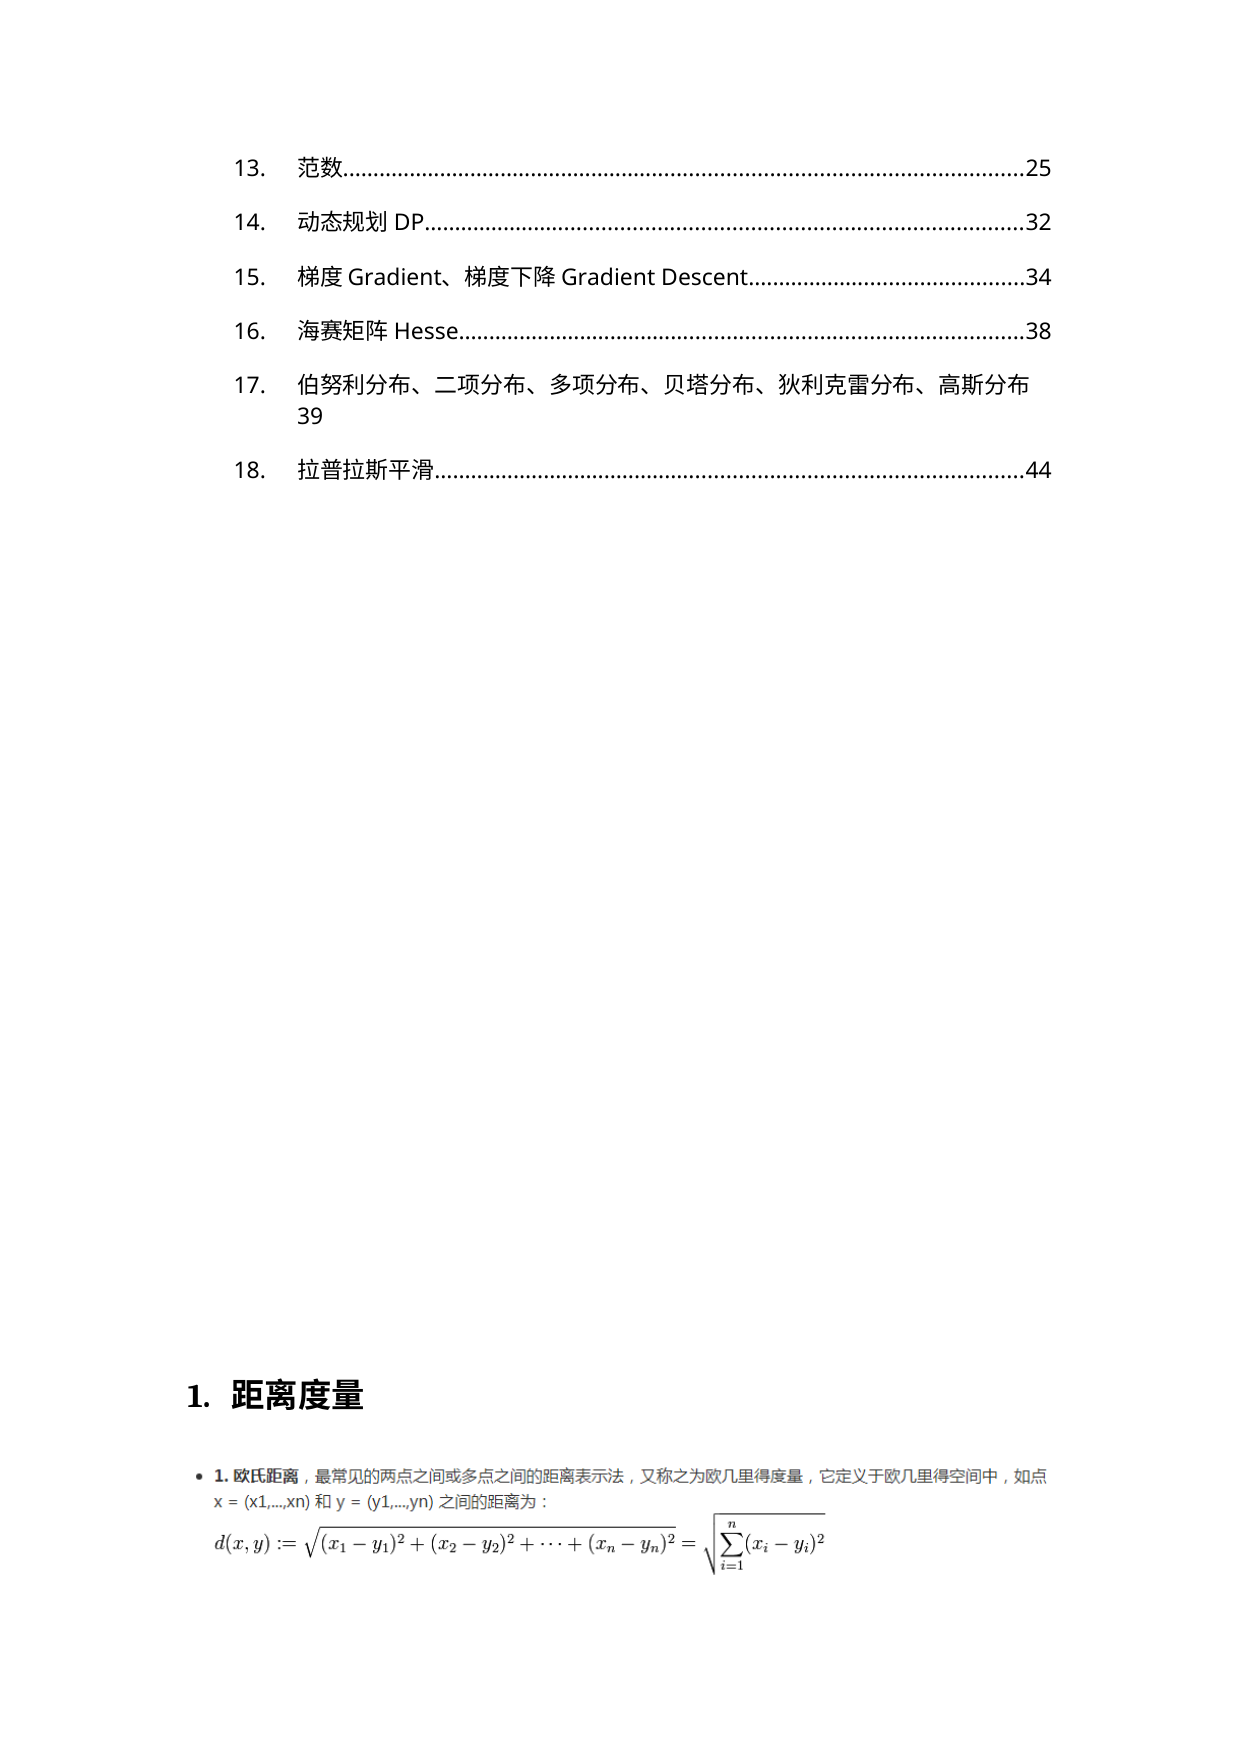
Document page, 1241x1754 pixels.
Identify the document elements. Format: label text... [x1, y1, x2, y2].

text 15. 梯度Gradient、梯度下降Gradient Descent 34 [233, 258, 1053, 292]
subtitle 距离度量 [187, 1369, 1053, 1417]
picture [187, 1452, 1053, 1583]
text 16. 海赛矩阵 Hesse 38 [233, 312, 1053, 346]
text 14. 动态规划 DP 32 [233, 204, 1053, 237]
text 17. 伯努利分布、二项分布、多项分布、贝塔分布、狄利克雷分布、高斯分布 39 [233, 367, 1053, 431]
text 13. 范数 25 [233, 150, 1053, 183]
text 18. 拉普拉斯平滑 44 [233, 452, 1053, 485]
